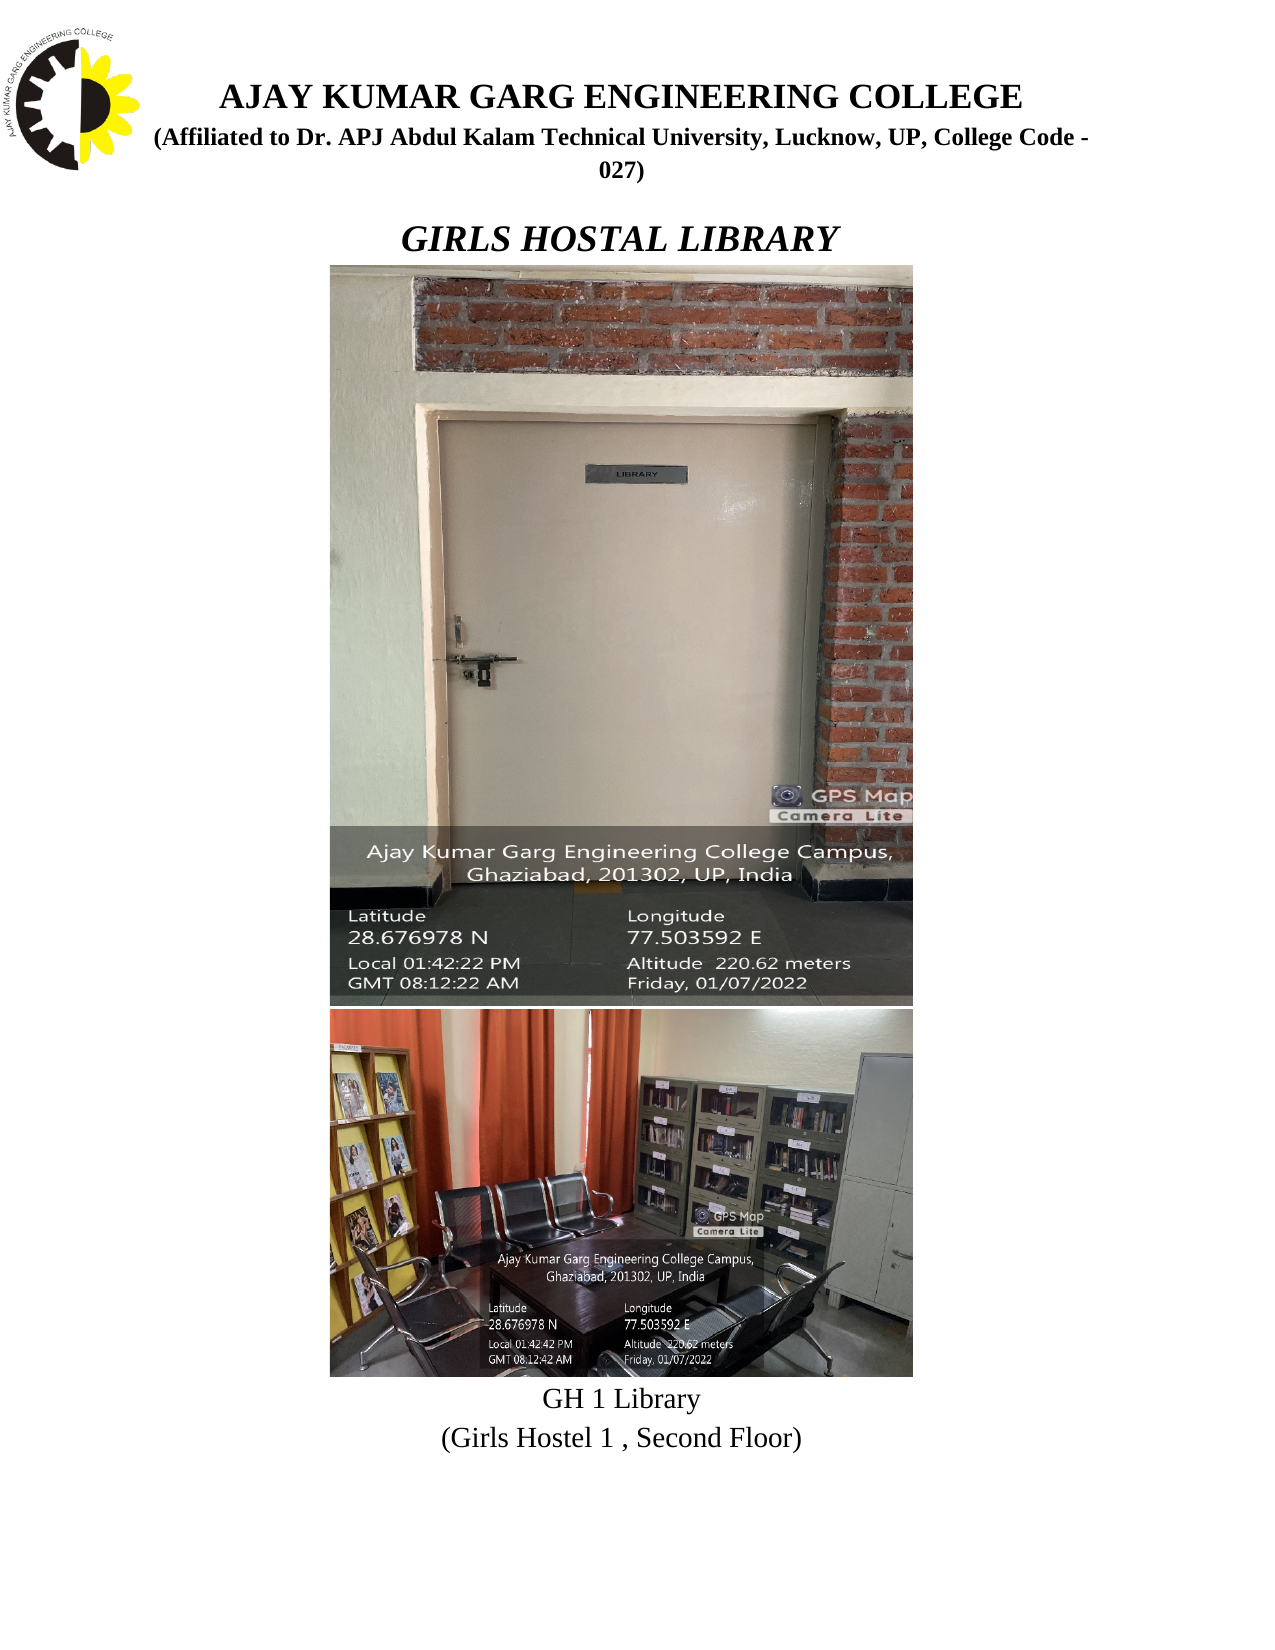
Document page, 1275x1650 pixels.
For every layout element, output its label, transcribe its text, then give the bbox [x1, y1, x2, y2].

text (Girls Hostel 1 , Second Floor) [150, 1420, 1093, 1453]
text GIRLS HOSTAL LIBRARY [150, 216, 1093, 259]
picture [329, 265, 913, 1006]
picture [3, 28, 147, 172]
picture [329, 1009, 913, 1377]
text GH 1 Library [150, 1381, 1093, 1415]
